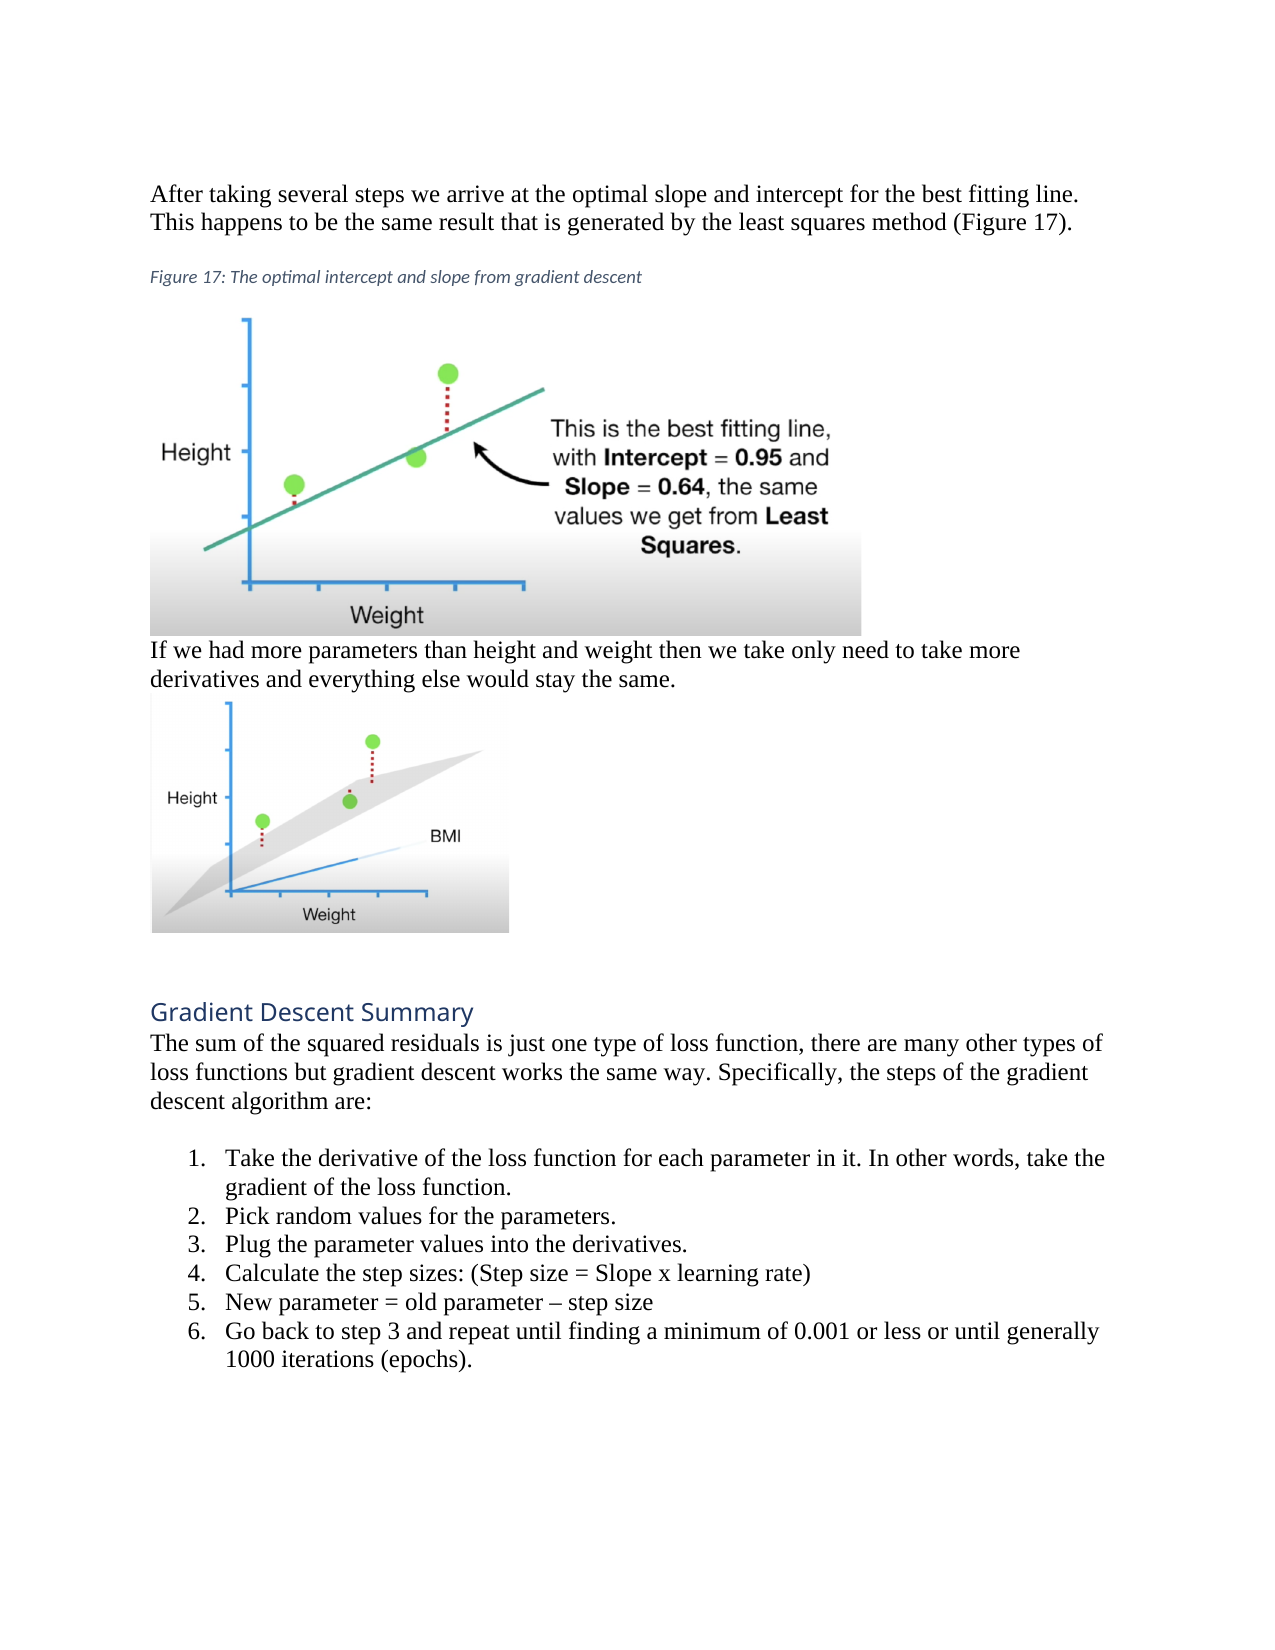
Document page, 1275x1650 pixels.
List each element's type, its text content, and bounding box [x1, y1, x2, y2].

list Go back to step 3 and repeat until finding a minimum of 0.001 or less or until generally 1000 iterations (epochs). [187, 1316, 1125, 1373]
subtitle Gradient Descent Summary [150, 994, 1125, 1028]
list Plug the parameter values into the derivatives. [187, 1229, 1125, 1258]
list Pick random values for the parameters. [187, 1201, 1125, 1229]
text Figure 17: The optimal intercept and slope from gradient descent [150, 265, 1125, 288]
list Take the derivative of the loss function for each parameter in it. In other words, take the gradient of the loss function. [187, 1143, 1125, 1201]
picture [150, 308, 862, 636]
text If we had more parameters than height and weight then we take only need to take more derivatives and everything else would stay the same. [150, 636, 1125, 693]
list New parameter = old parameter – step size [187, 1287, 1125, 1316]
text After taking several steps we arrive at the optimal slope and intercept for the best fitting line. This happens to be the same result that is generated by the least squares method (Figure 17). [150, 179, 1125, 236]
list Calculate the step sizes: (Step size = Slope x learning rate) [187, 1258, 1125, 1287]
picture [150, 693, 510, 933]
text The sum of the squared residuals is just one type of loss function, there are many other types of loss functions but gradient descent works the same way. Specifically, the steps of the gradient descent algorithm are: [150, 1028, 1125, 1114]
